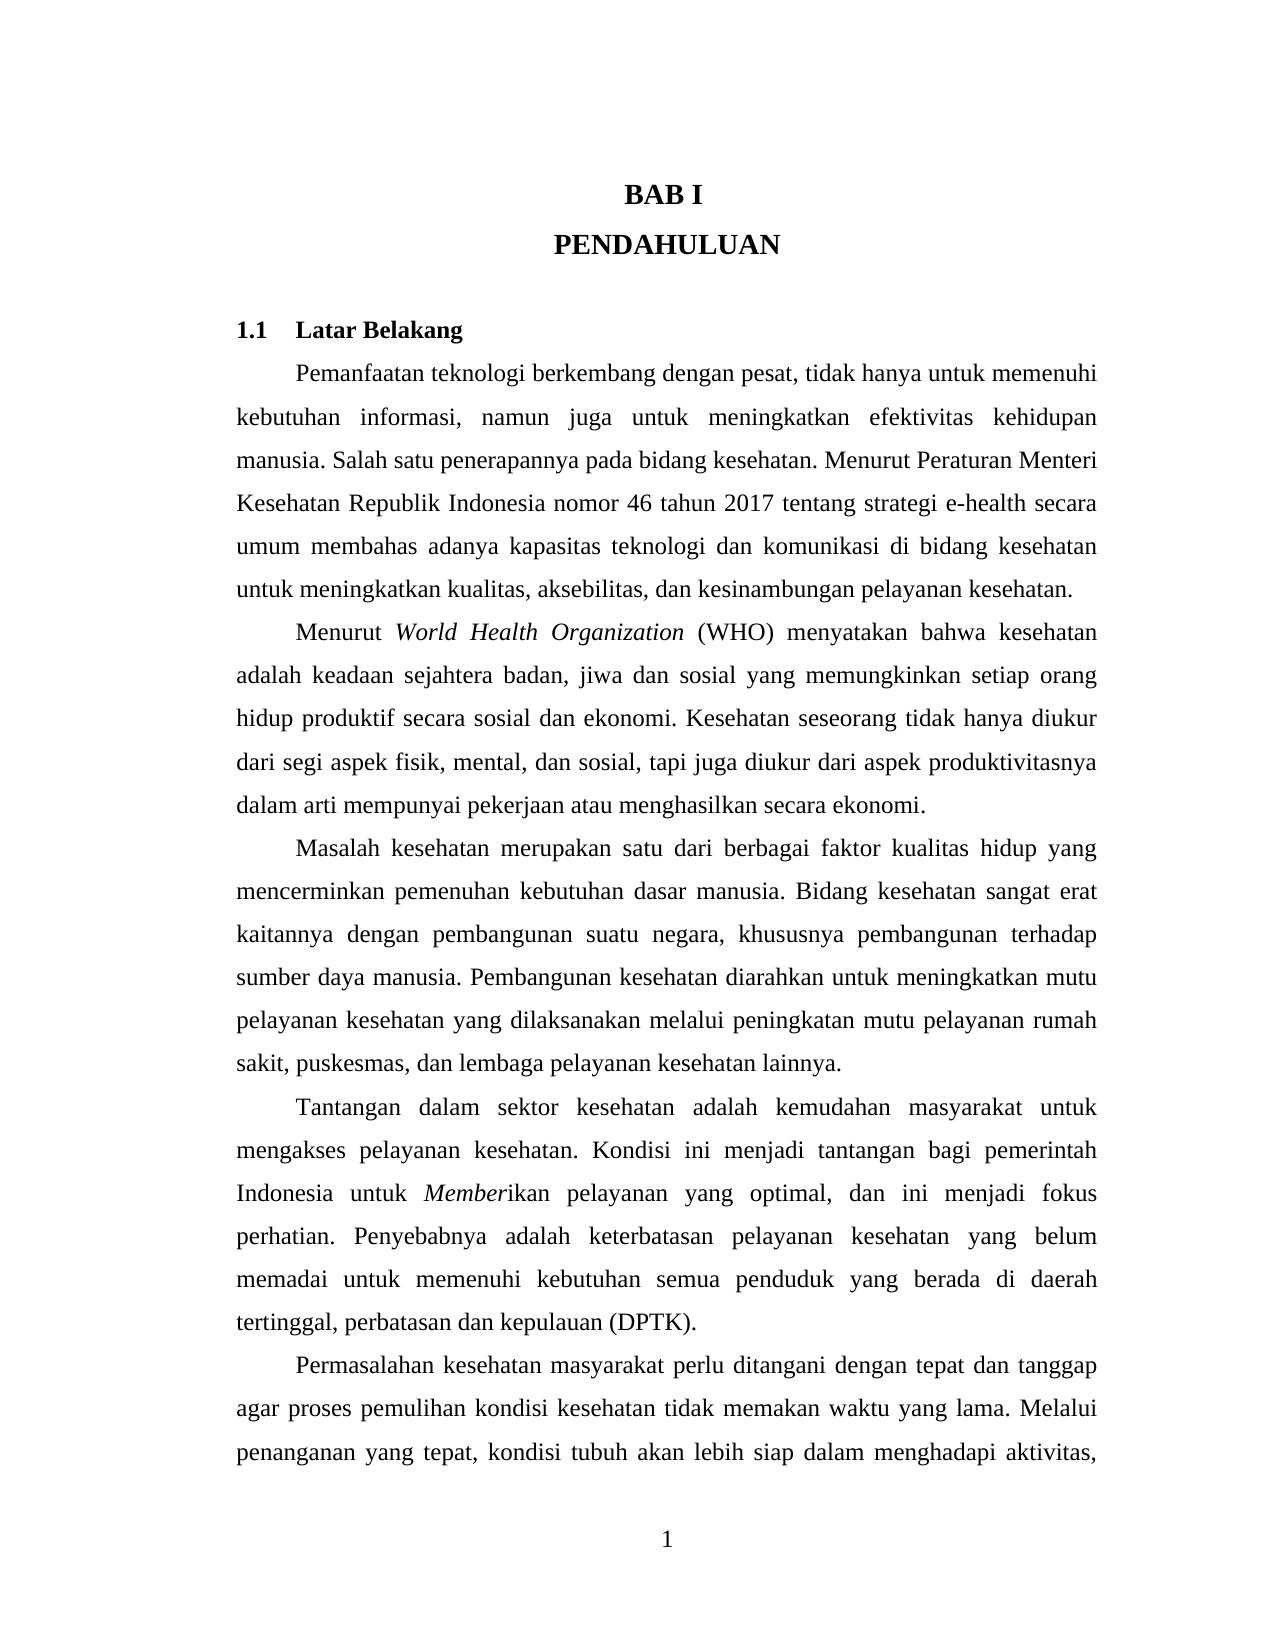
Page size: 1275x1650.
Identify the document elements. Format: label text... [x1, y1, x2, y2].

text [236, 1350, 1098, 1465]
subtitle BAB I PENDAHULUAN [236, 177, 1098, 261]
text Tantangan dalam sektor kesehatan adalah kemudahan masyarakat untuk mengakses pelayanan kesehatan. Kondisi ini menjadi tantangan bagi pemerintah Indonesia untuk Memberikan pelayanan yang optimal, dan ini menjadi fokus perhatian. Penyebabnya adalah keterbatasan pelayanan kesehatan yang belum memadai untuk memenuhi kebutuhan semua penduduk yang berada di daerah tertinggal, perbatasan dan kepulauan (DPTK). [236, 1092, 1098, 1336]
text Masalah kesehatan merupakan satu dari berbagai faktor kualitas hidup yang mencerminkan pemenuhan kebutuhan dasar manusia. Bidang kesehatan sangat erat kaitannya dengan pembangunan suatu negara, khususnya pembangunan terhadap sumber daya manusia. Pembangunan kesehatan diarahkan untuk meningkatkan mutu pelayanan kesehatan yang dilaksanakan melalui peningkatan mutu pelayanan rumah sakit, puskesmas, dan lembaga pelayanan kesehatan lainnya. [236, 833, 1098, 1077]
subtitle Latar Belakang [236, 315, 1098, 344]
text Pemanfaatan teknologi berkembang dengan pesat, tidak hanya untuk memenuhi kebutuhan informasi, namun juga untuk meningkatkan efektivitas kehidupan manusia. Salah satu penerapannya pada bidang kesehatan. Menurut Peraturan Menteri Kesehatan Republik Indonesia nomor 46 tahun 2017 tentang strategi e-health secara umum membahas adanya kapasitas teknologi dan komunikasi di bidang kesehatan untuk meningkatkan kualitas, aksebilitas, dan kesinambungan pelayanan kesehatan. [236, 358, 1098, 603]
text Menurut World Health Organization (WHO) menyatakan bahwa kesehatan adalah keadaan sejahtera badan, jiwa dan sosial yang memungkinkan setiap orang hidup produktif secara sosial dan ekonomi. Kesehatan seseorang tidak hanya diukur dari segi aspek fisik, mental, dan sosial, tapi juga diukur dari aspek produktivitasnya dalam arti mempunyai pekerjaan atau menghasilkan secara ekonomi. [236, 617, 1098, 818]
